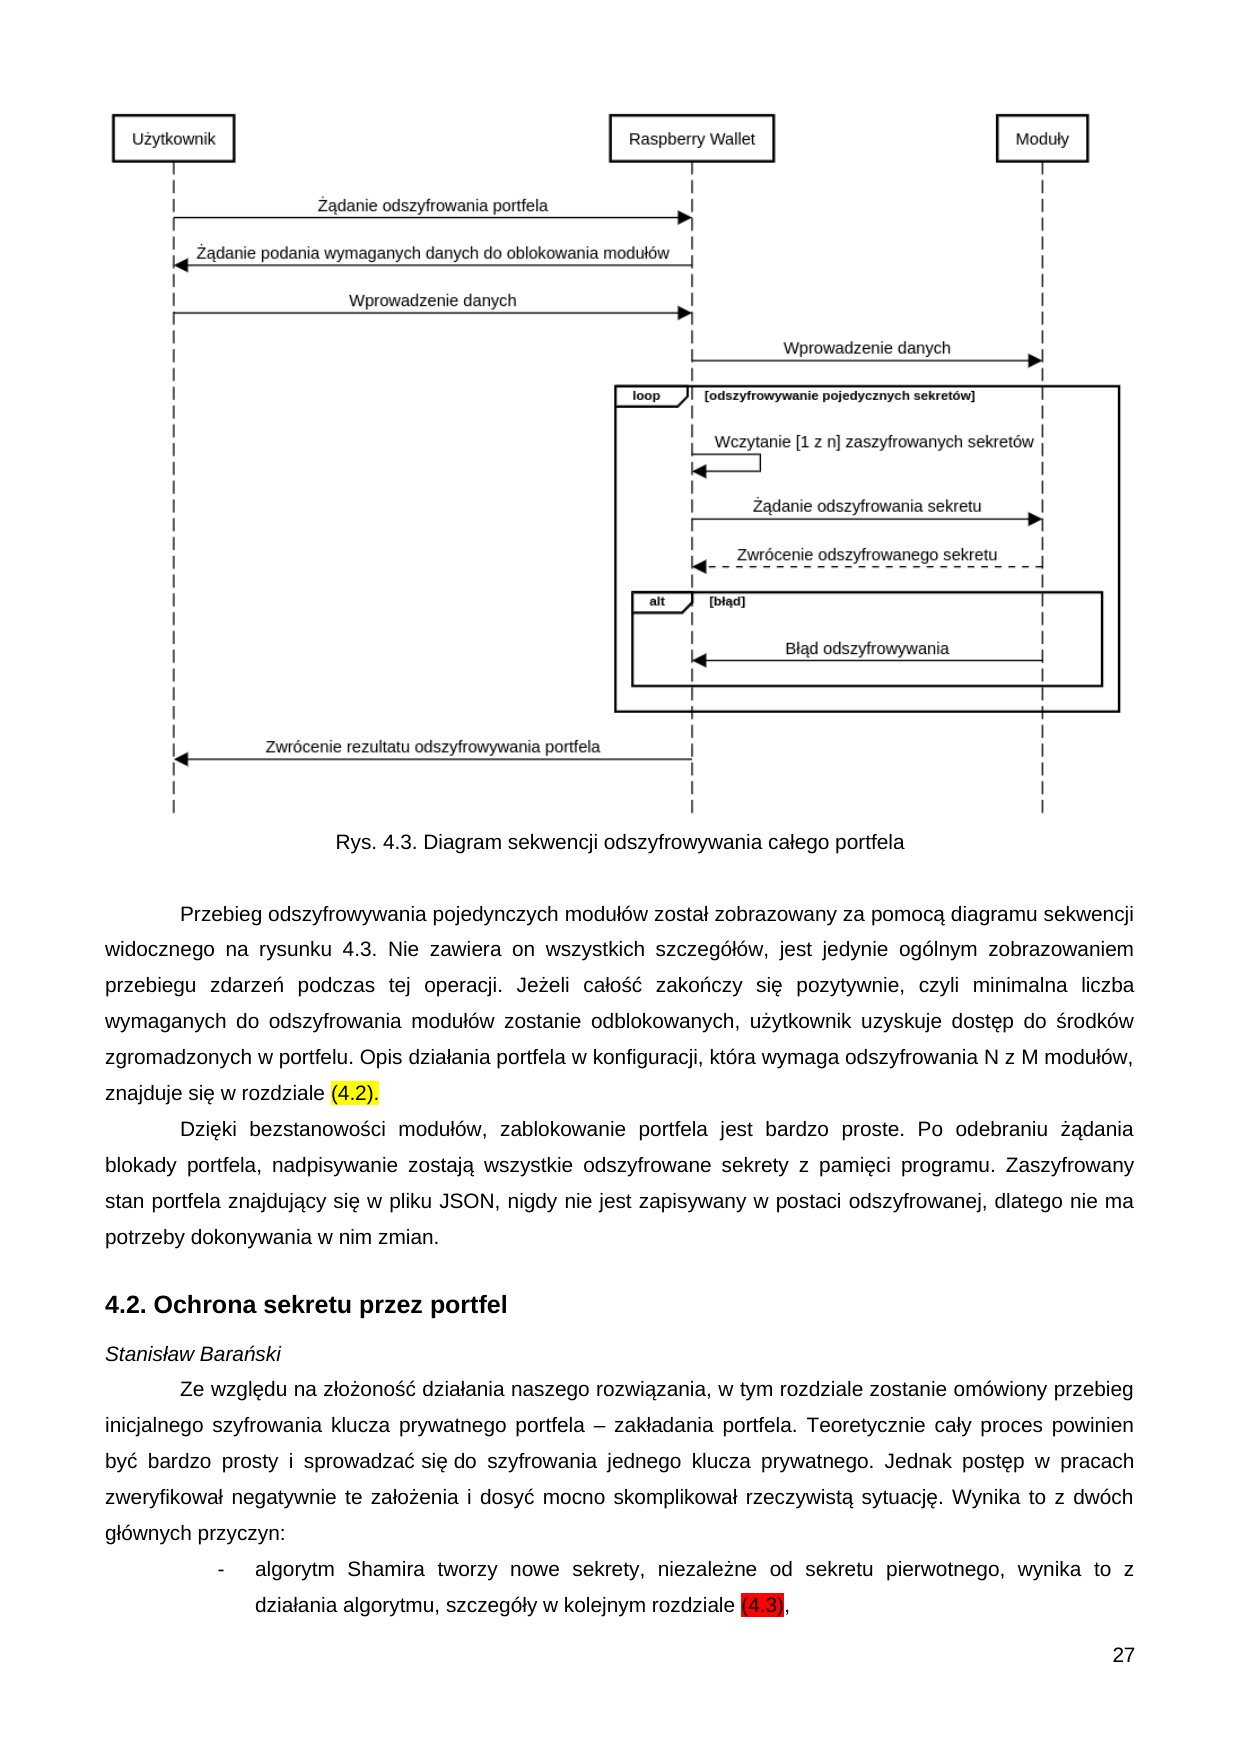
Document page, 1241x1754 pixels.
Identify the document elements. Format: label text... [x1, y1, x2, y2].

subtitle 4.2. Ochrona sekretu przez portfel [105, 1290, 1135, 1319]
picture [105, 105, 1136, 818]
text Stanisław Barański [105, 1341, 1135, 1365]
text Przebieg odszyfrowywania pojedynczych modułów został zobrazowany za pomocą diagramu sekwencji widocznego na rysunku 4.3. Nie zawiera on wszystkich szczegółów, jest jedynie ogólnym zobrazowaniem przebiegu zdarzeń podczas tej operacji. Jeżeli całość zakończy się pozytywnie, czyli minimalna liczba wymaganych do odszyfrowania modułów zostanie odblokowanych, użytkownik uzyskuje dostęp do środków zgromadzonych w portfelu. Opis działania portfela w konfiguracji, która wymaga odszyfrowania N z M modułów, znajduje się w rozdziale (4.2). [105, 901, 1135, 1105]
text Dzięki bezstanowości modułów, zablokowanie portfela jest bardzo proste. Po odebraniu żądania blokady portfela, nadpisywanie zostają wszystkie odszyfrowane sekrety z pamięci programu. Zaszyfrowany stan portfela znajdujący się w pliku JSON, nigdy nie jest zapisywany w postaci odszyfrowanej, dlatego nie ma potrzeby dokonywania w nim zmian. [105, 1117, 1135, 1249]
text Rys. 4.3. Diagram sekwencji odszyfrowywania całego portfela [105, 829, 1135, 853]
text Ze względu na złożoność działania naszego rozwiązania, w tym rozdziale zostanie omówiony przebieg inicjalnego szyfrowania klucza prywatnego portfela – zakładania portfela. Teoretycznie cały proces powinien być bardzo prosty i sprowadzać się do szyfrowania jednego klucza prywatnego. Jednak postęp w pracach zweryfikował negatywnie te założenia i dosyć mocno skomplikował rzeczywistą sytuację. Wynika to z dwóch głównych przyczyn: [105, 1377, 1135, 1545]
list algorytm Shamira tworzy nowe sekrety, niezależne od sekretu pierwotnego, wynika to z działania algorytmu, szczegóły w kolejnym rozdziale (4.3), [217, 1557, 1135, 1617]
